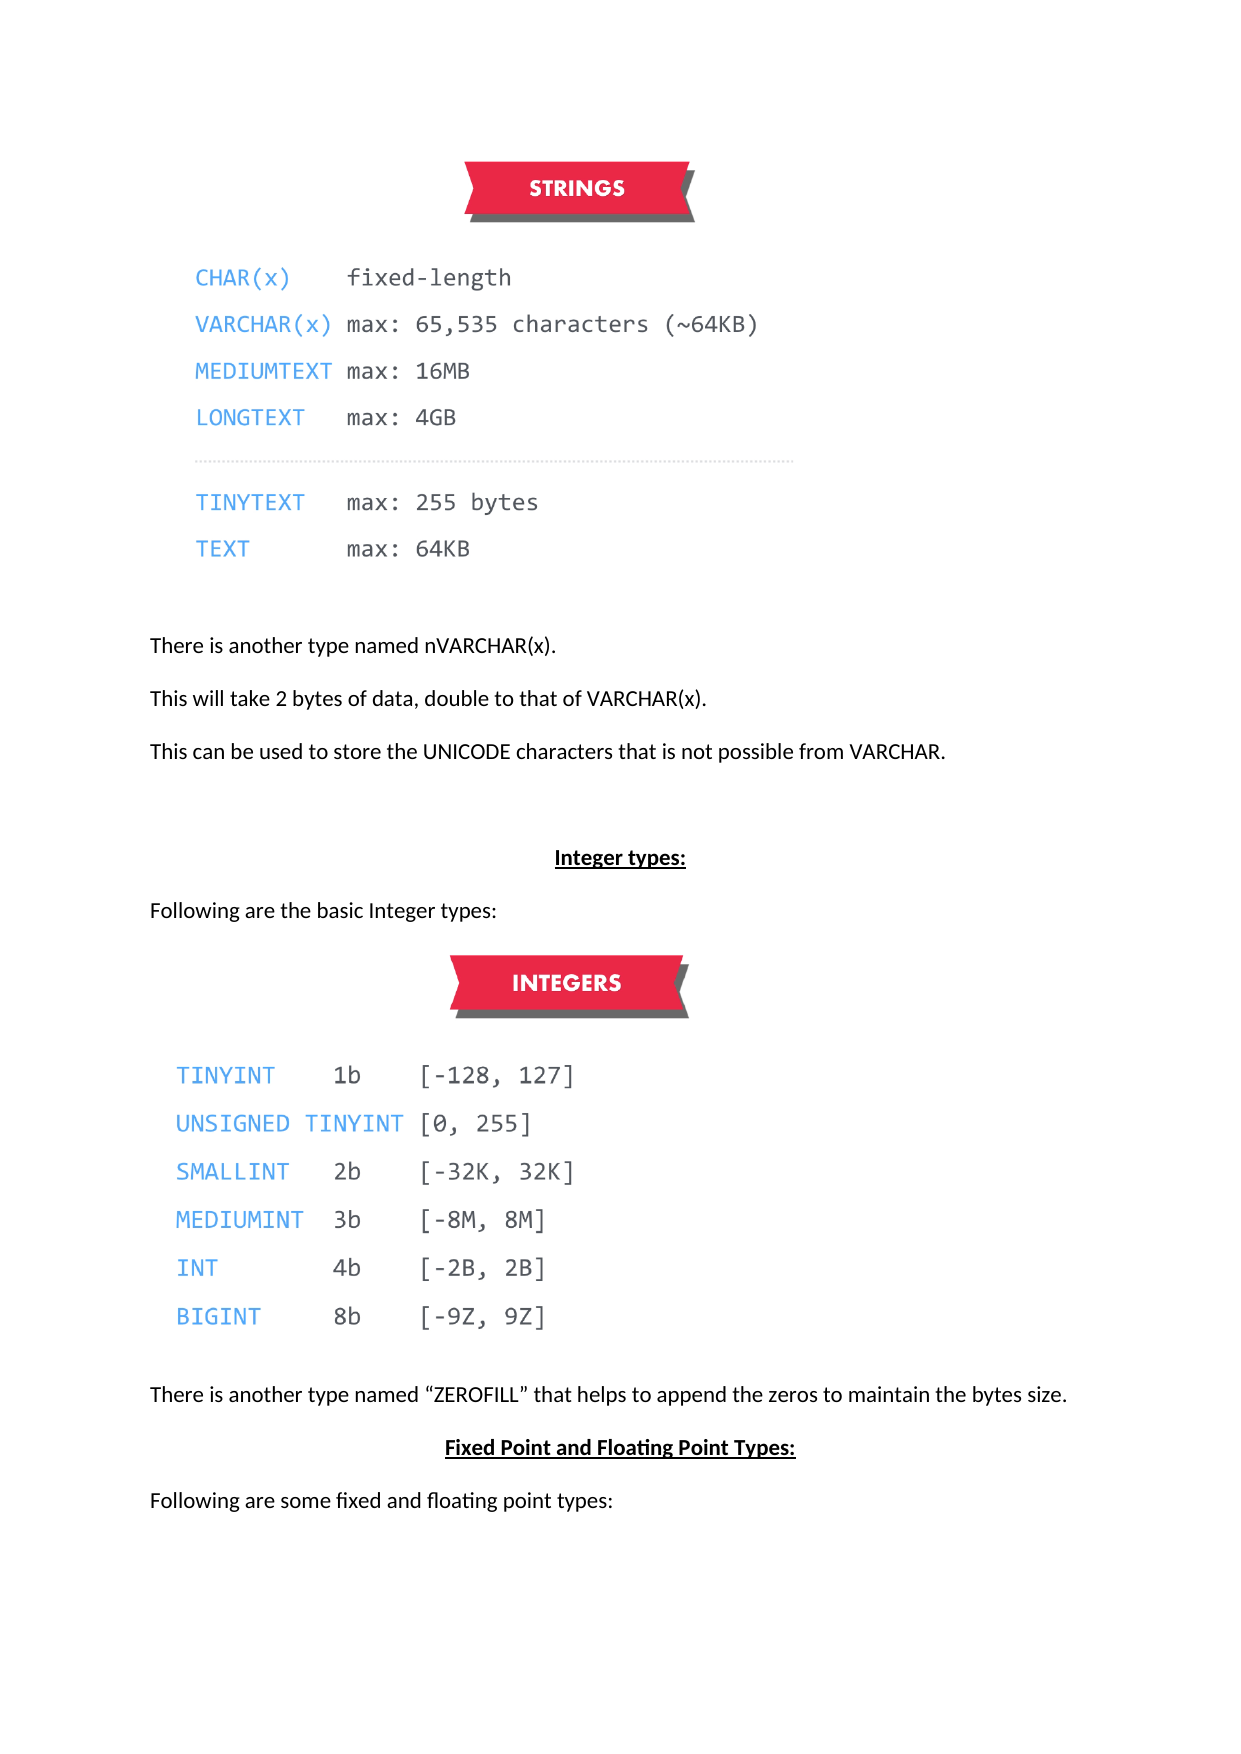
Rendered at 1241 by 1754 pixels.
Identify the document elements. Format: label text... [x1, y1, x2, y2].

text Fixed Point and Floating Point Types: [150, 1433, 1090, 1461]
text Integer types: [150, 843, 1090, 871]
text This can be used to store the UNICODE characters that is not possible from VARCHAR. [150, 737, 1090, 765]
text This will take 2 bytes of data, double to that of VARCHAR(x). [150, 684, 1090, 712]
text There is another type named “ZEROFILL” that helps to append the zeros to maintain the bytes size. [150, 1380, 1090, 1408]
text Following are the basic Integer types: [150, 896, 1090, 924]
text Following are some fixed and floating point types: [150, 1486, 1090, 1514]
picture [150, 949, 879, 1356]
picture [150, 150, 901, 606]
text There is another type named nVARCHAR(x). [150, 631, 1090, 659]
